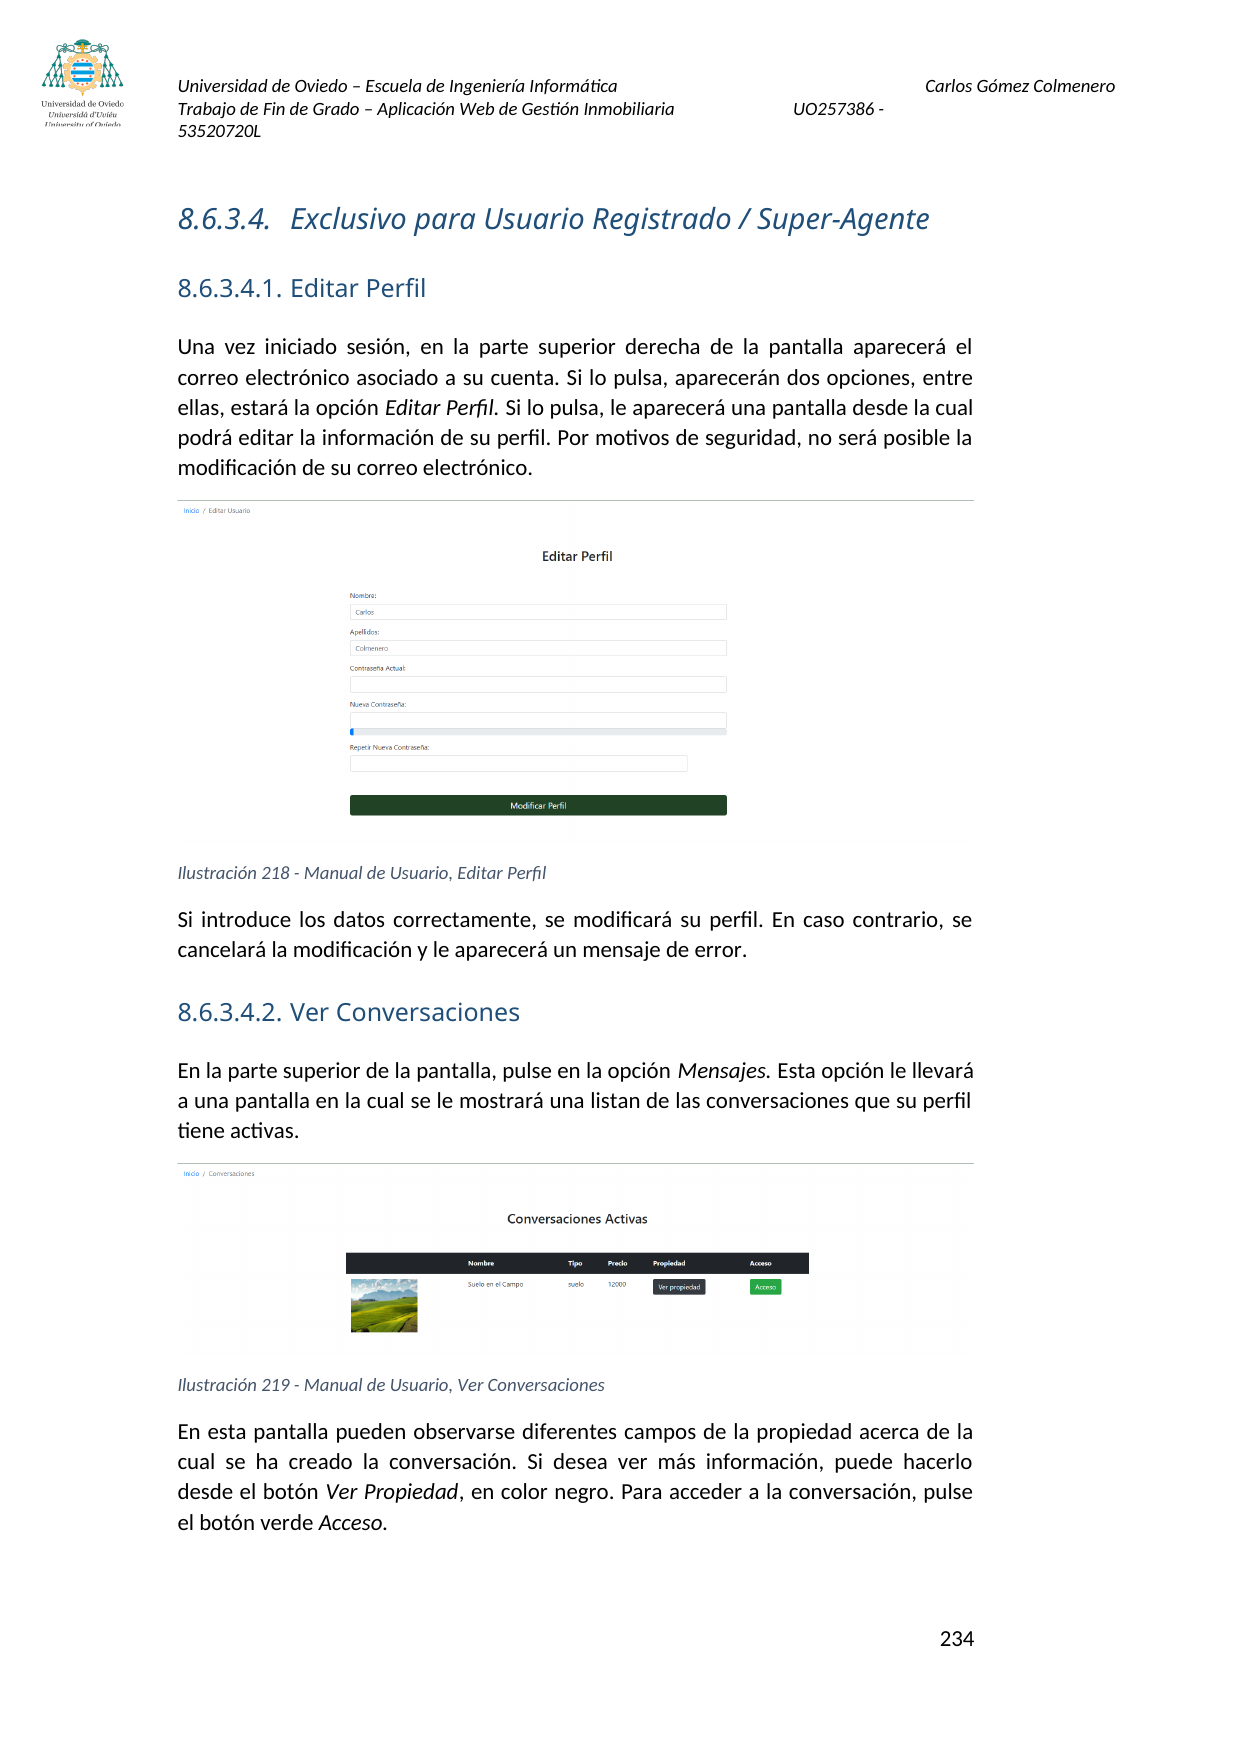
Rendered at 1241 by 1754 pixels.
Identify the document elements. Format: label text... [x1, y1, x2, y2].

subtitle Ver Conversaciones [177, 994, 974, 1028]
picture [36, 38, 124, 126]
text Ilustración 219 - Manual de Usuario, Ver Conversaciones [177, 1373, 974, 1396]
text Una vez iniciado sesión, en la parte superior derecha de la pantalla aparecerá el correo electrónico asociado a su cuenta. Si lo pulsa, aparecerán dos opciones, entre ellas, estará la opción Editar Perfil. Si lo pulsa, le aparecerá una pantalla desde la cual podrá editar la información de su perfil. Por motivos de seguridad, no será posible la modificación de su correo electrónico. [177, 332, 974, 481]
picture [177, 500, 975, 843]
text Si introduce los datos correctamente, se modificará su perfil. En caso contrario, se cancelará la modificación y le aparecerá un mensaje de error. [177, 905, 974, 963]
text En la parte superior de la pantalla, pulse en la opción Mensajes. Esta opción le llevará a una pantalla en la cual se le mostrará una listan de las conversaciones que su perfil tiene activas. [177, 1056, 974, 1145]
subtitle Exclusivo para Usuario Registrado / Super-Agente [177, 199, 974, 238]
subtitle Editar Perfil [177, 271, 974, 305]
picture [177, 1163, 974, 1355]
text En esta pantalla pueden observarse diferentes campos de la propiedad acerca de la cual se ha creado la conversación. Si desea ver más información, puede hacerlo desde el botón Ver Propiedad, en color negro. Para acceder a la conversación, pulse el botón verde Acceso. [177, 1417, 974, 1536]
text Ilustración 218 - Manual de Usuario, Editar Perfil [177, 861, 974, 884]
